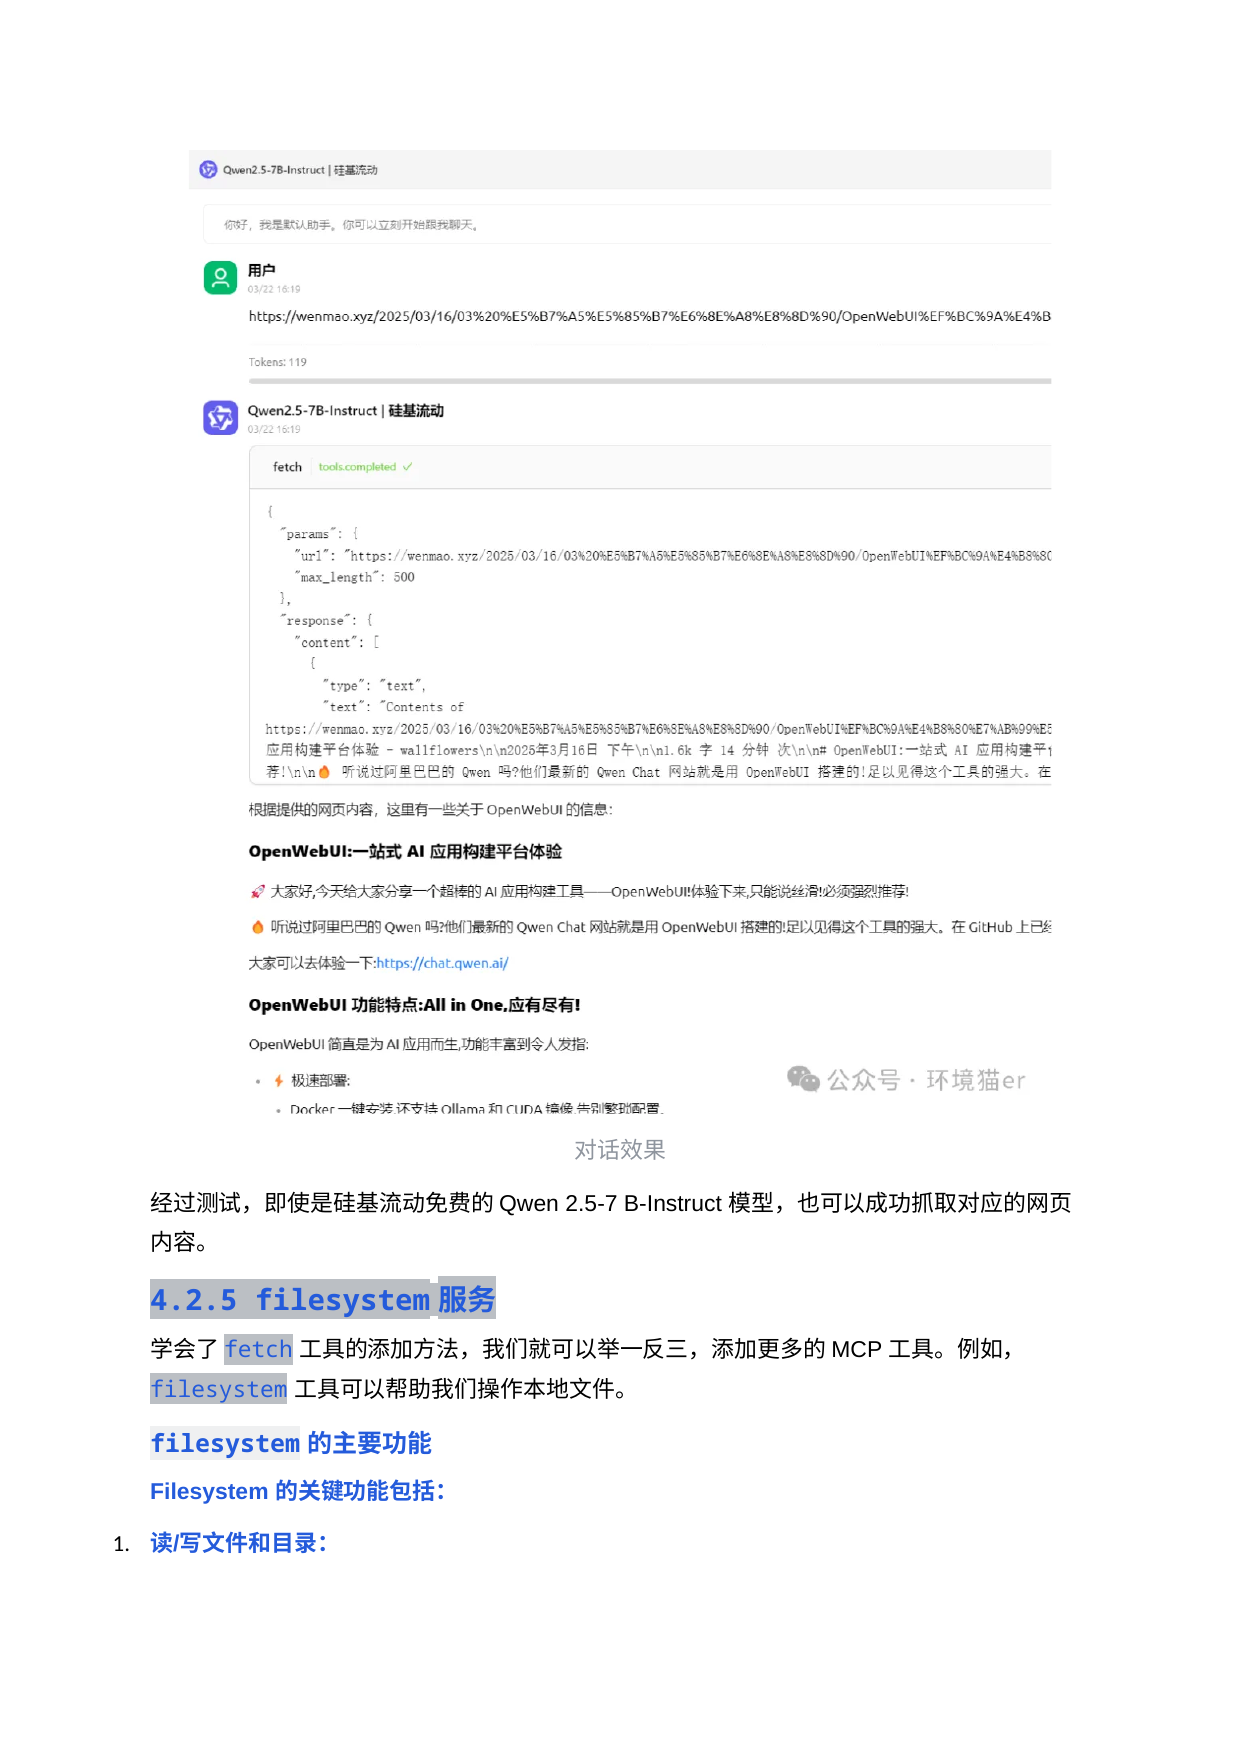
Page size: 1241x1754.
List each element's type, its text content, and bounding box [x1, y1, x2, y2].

text 经过测试，即使是硅基流动免费的 Qwen 2.5-7 B-Instruct 模型，也可以成功抓取对应的网页内容。 [150, 1184, 1090, 1257]
picture [188, 150, 1052, 1114]
text 学会了 fetch 工具的添加方法，我们就可以举一反三，添加更多的 MCP 工具。例如，filesystem 工具可以帮助我们操作本地文件。 [150, 1331, 1090, 1404]
text Filesystem 的关键功能包括： [150, 1472, 1090, 1506]
text 对话效果 [150, 1132, 1090, 1165]
list 读/写文件和目录： [112, 1525, 1090, 1558]
